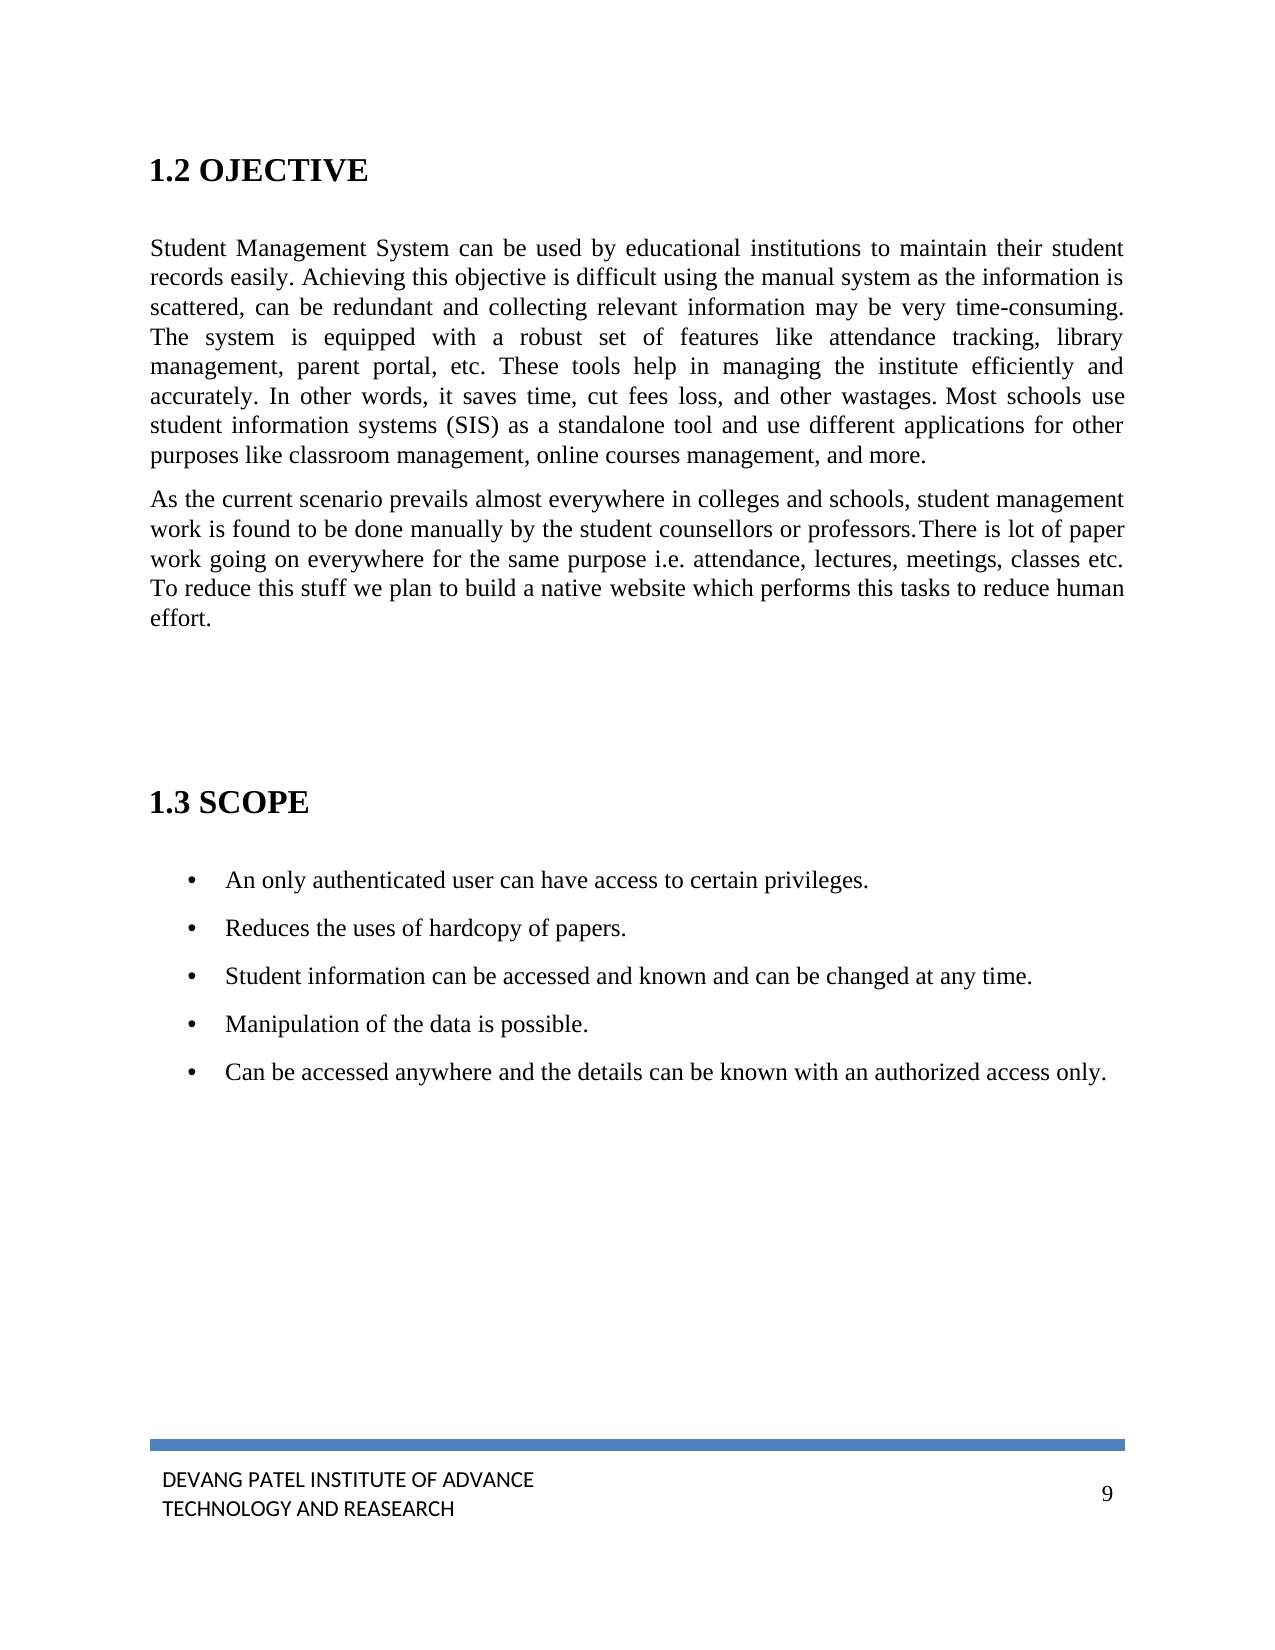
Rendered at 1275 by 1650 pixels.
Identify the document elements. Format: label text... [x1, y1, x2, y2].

list An only authenticated user can have access to certain privileges. [187, 865, 1125, 894]
list Manipulation of the data is possible. [187, 1009, 1125, 1038]
list Reduces the uses of hardcopy of papers. [187, 913, 1125, 942]
list Student information can be accessed and known and can be changed at any time. [187, 961, 1125, 990]
text 1.3 SCOPE [148, 782, 1127, 821]
text 1.2 OJECTIVE [148, 150, 1127, 188]
list Can be accessed anywhere and the details can be known with an authorized access only. [187, 1057, 1125, 1085]
text As the current scenario prevails almost everywhere in colleges and schools, student management work is found to be done manually by the student counsellors or professors.There is lot of paper work going on everywhere for the same purpose i.e. attendance, lectures, meetings, classes etc. To reduce this stuff we plan to build a native website which performs this tasks to reduce human effort. [150, 572, 1125, 632]
